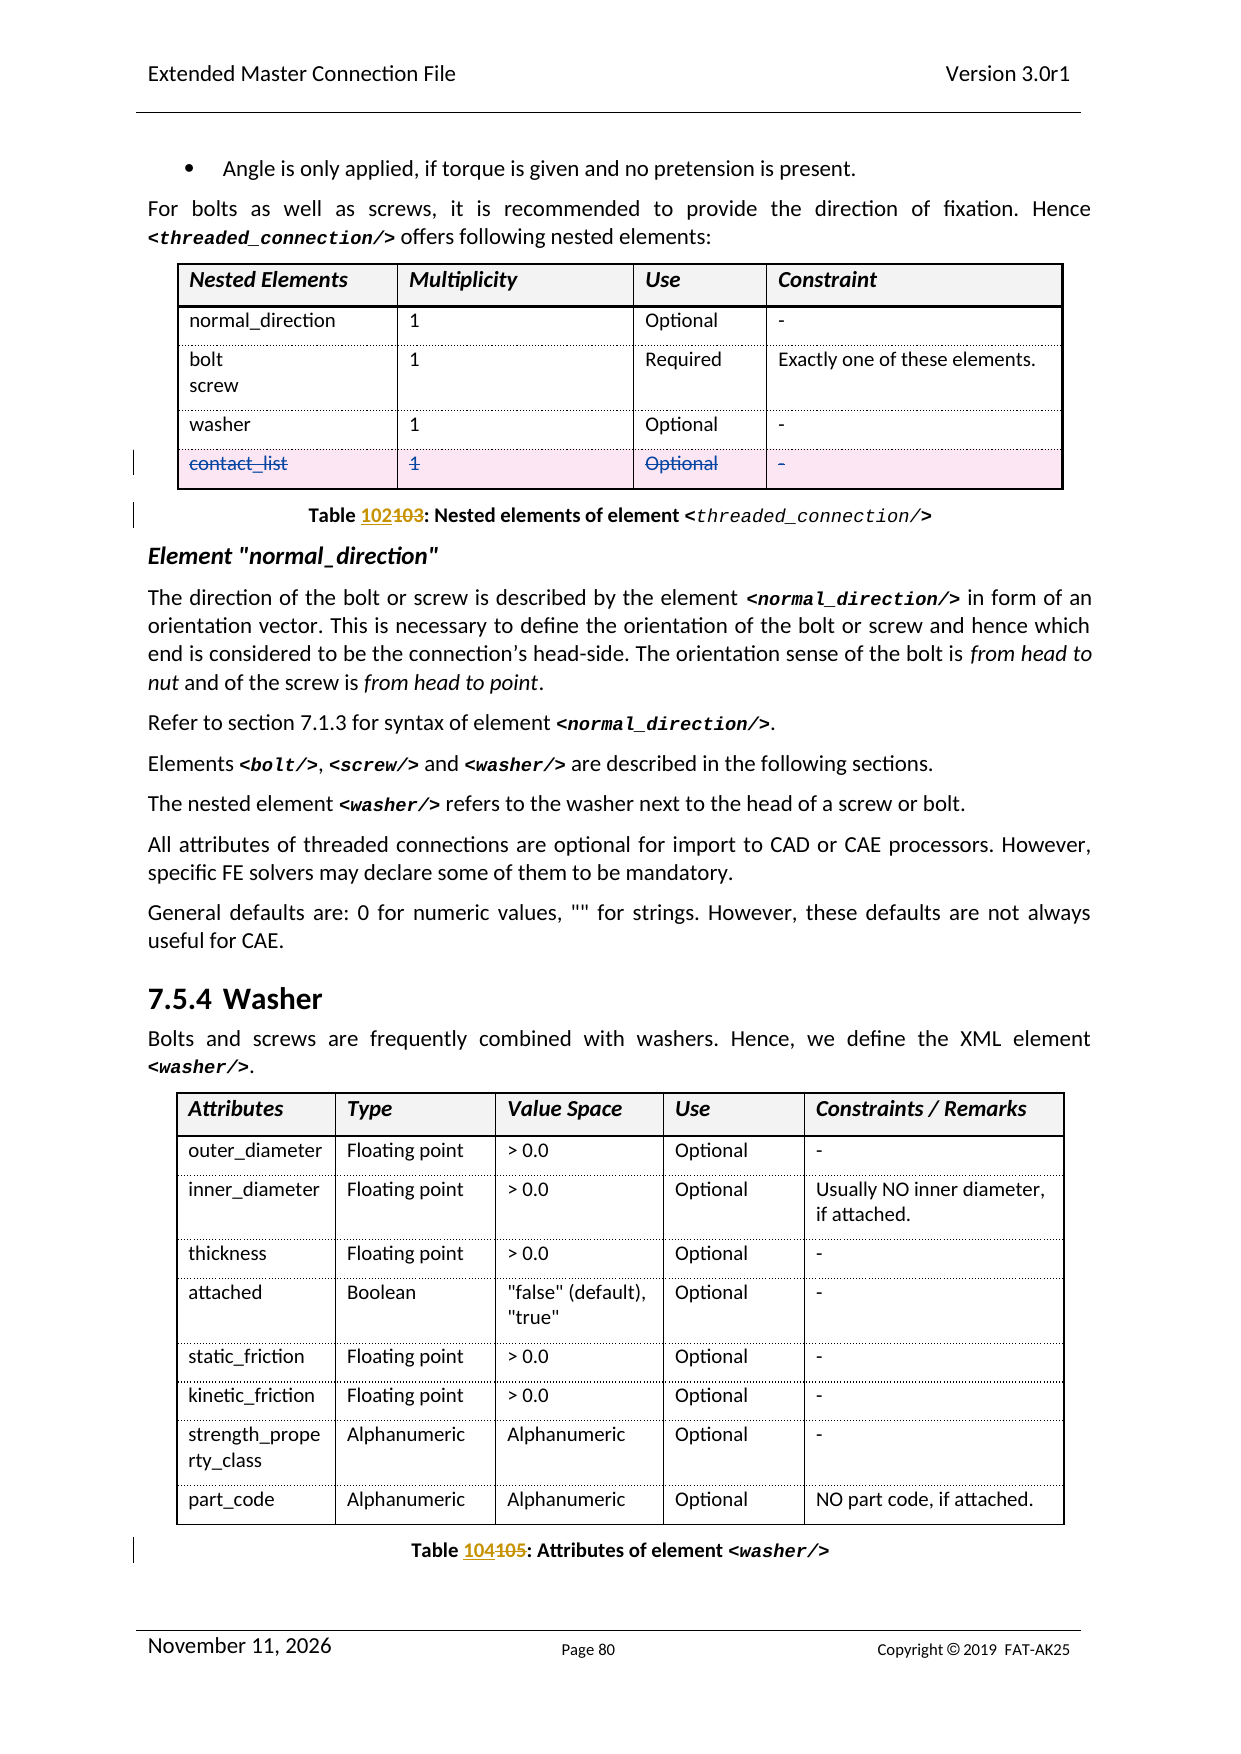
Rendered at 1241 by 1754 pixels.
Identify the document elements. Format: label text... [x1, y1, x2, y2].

subtitle Washer [148, 979, 1092, 1017]
text Bolts and screws are frequently combined with washers. Hence, we define the XML element <washer/>. [148, 1024, 1092, 1080]
subtitle Element "normal_direction" [148, 541, 1092, 571]
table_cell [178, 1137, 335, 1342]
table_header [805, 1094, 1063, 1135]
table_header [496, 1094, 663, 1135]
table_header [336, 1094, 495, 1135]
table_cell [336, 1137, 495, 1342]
text Table : Attributes of element <washer/> [148, 1537, 1092, 1563]
text The nested element <washer/> refers to the washer next to the head of a screw or bolt. [148, 789, 1092, 817]
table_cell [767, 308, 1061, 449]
text The direction of the bolt or screw is described by the element <normal_direction/> in form of an orientation vector. This is necessary to define the orientation of the bolt or screw and hence which end is considered to be the connection’s head-side. The orientation sense of the bolt is from head to nut and of the screw is from head to point. [148, 583, 1092, 696]
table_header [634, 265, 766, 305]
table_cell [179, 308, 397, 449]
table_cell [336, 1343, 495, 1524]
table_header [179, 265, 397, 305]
text General defaults are: 0 for numeric values, "" for strings. However, these defaults are not always useful for CAE. [148, 898, 1092, 954]
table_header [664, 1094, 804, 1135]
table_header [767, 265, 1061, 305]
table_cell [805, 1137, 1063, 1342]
text Table : Nested elements of element <threaded_connection/> [148, 502, 1092, 528]
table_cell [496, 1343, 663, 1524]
text Elements <bolt/>, <screw/> and <washer/> are described in the following sections. [148, 749, 1092, 777]
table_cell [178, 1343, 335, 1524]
text All attributes of threaded connections are optional for import to CAD or CAE processors. However, specific FE solvers may declare some of them to be mandatory. [148, 830, 1092, 886]
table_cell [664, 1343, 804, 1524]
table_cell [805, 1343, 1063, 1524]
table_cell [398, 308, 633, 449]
text For bolts as well as screws, it is recommended to provide the direction of fixation. Hence <threaded_connection/> offers following nested elements: [148, 194, 1092, 250]
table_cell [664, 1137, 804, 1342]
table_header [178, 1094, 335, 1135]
list Angle is only applied, if torque is given and no pretension is present. [185, 154, 1092, 182]
text Refer to section 7.1.3 for syntax of element <normal_direction/>. [148, 708, 1092, 736]
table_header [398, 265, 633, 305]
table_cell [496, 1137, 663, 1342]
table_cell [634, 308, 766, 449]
